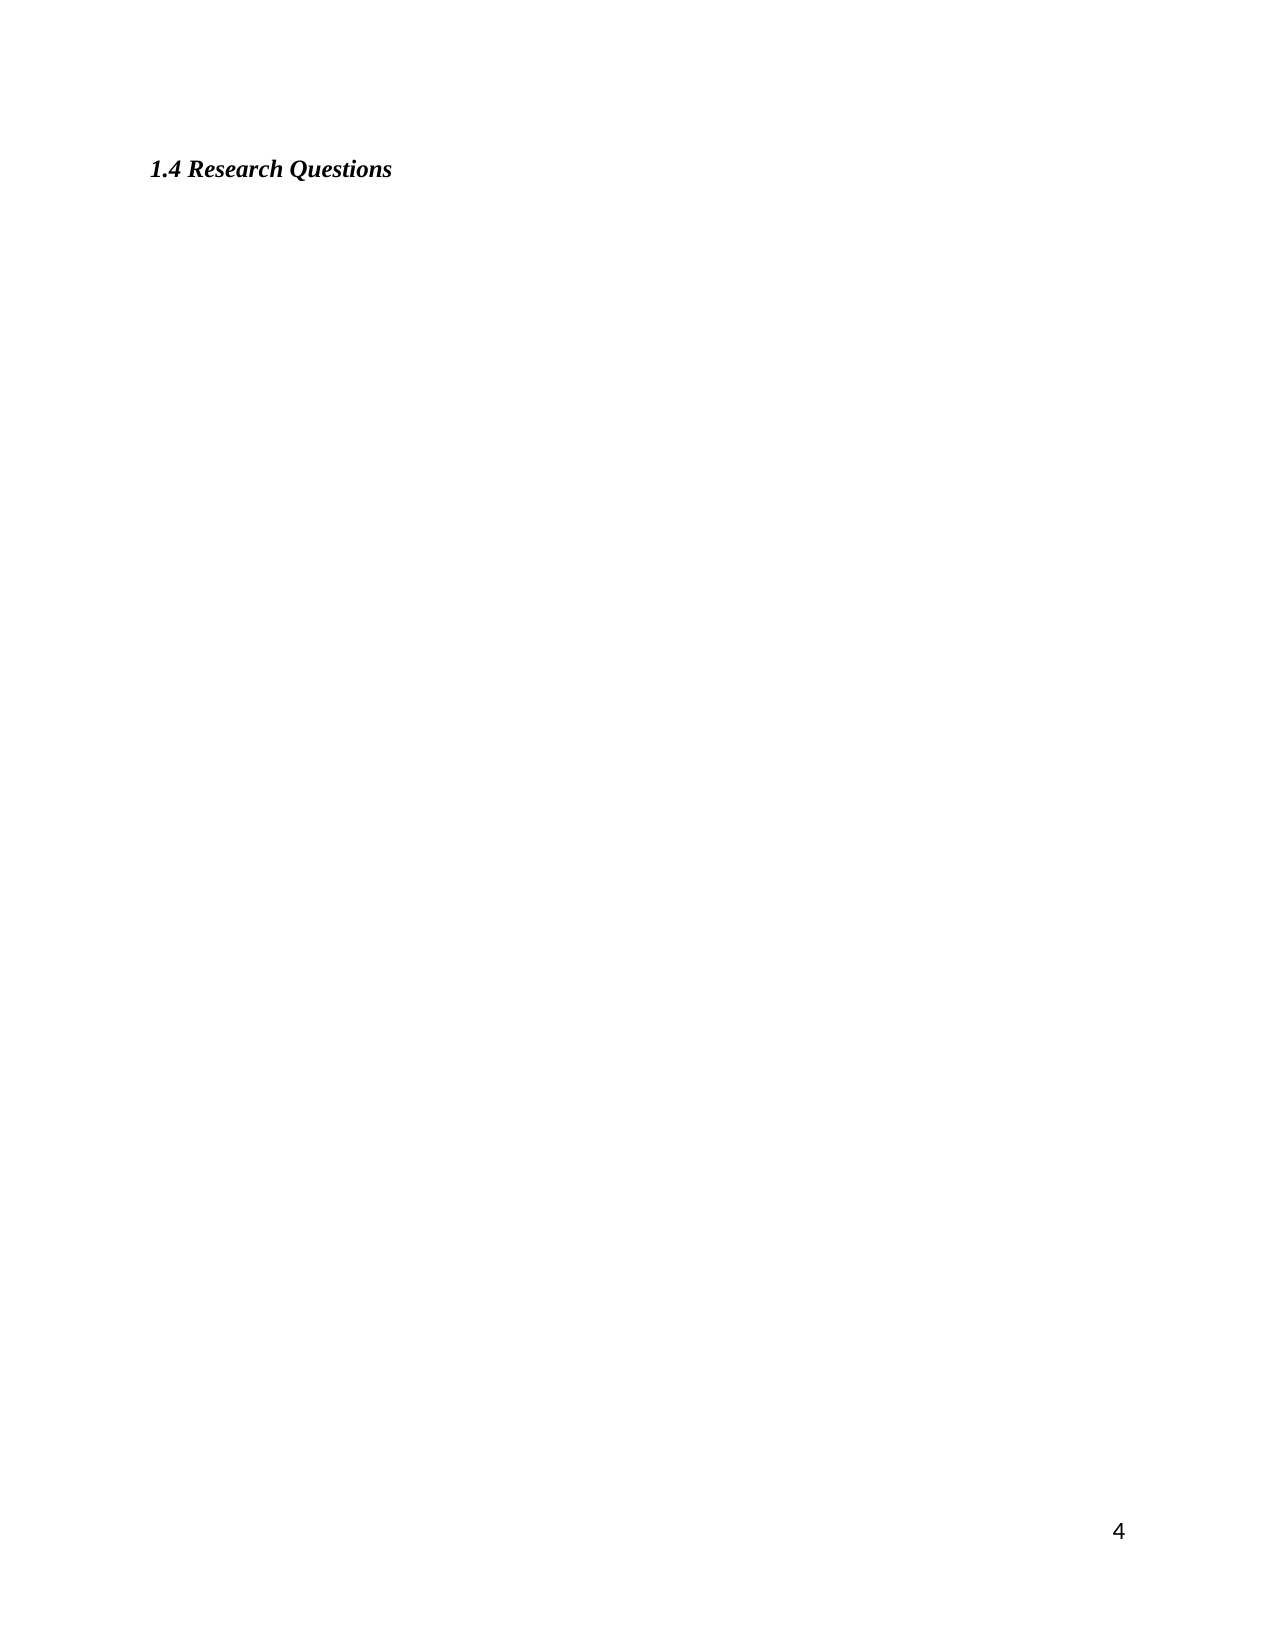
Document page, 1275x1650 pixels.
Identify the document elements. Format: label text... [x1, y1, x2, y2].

subtitle 1.4 Research Questions [150, 154, 1125, 183]
